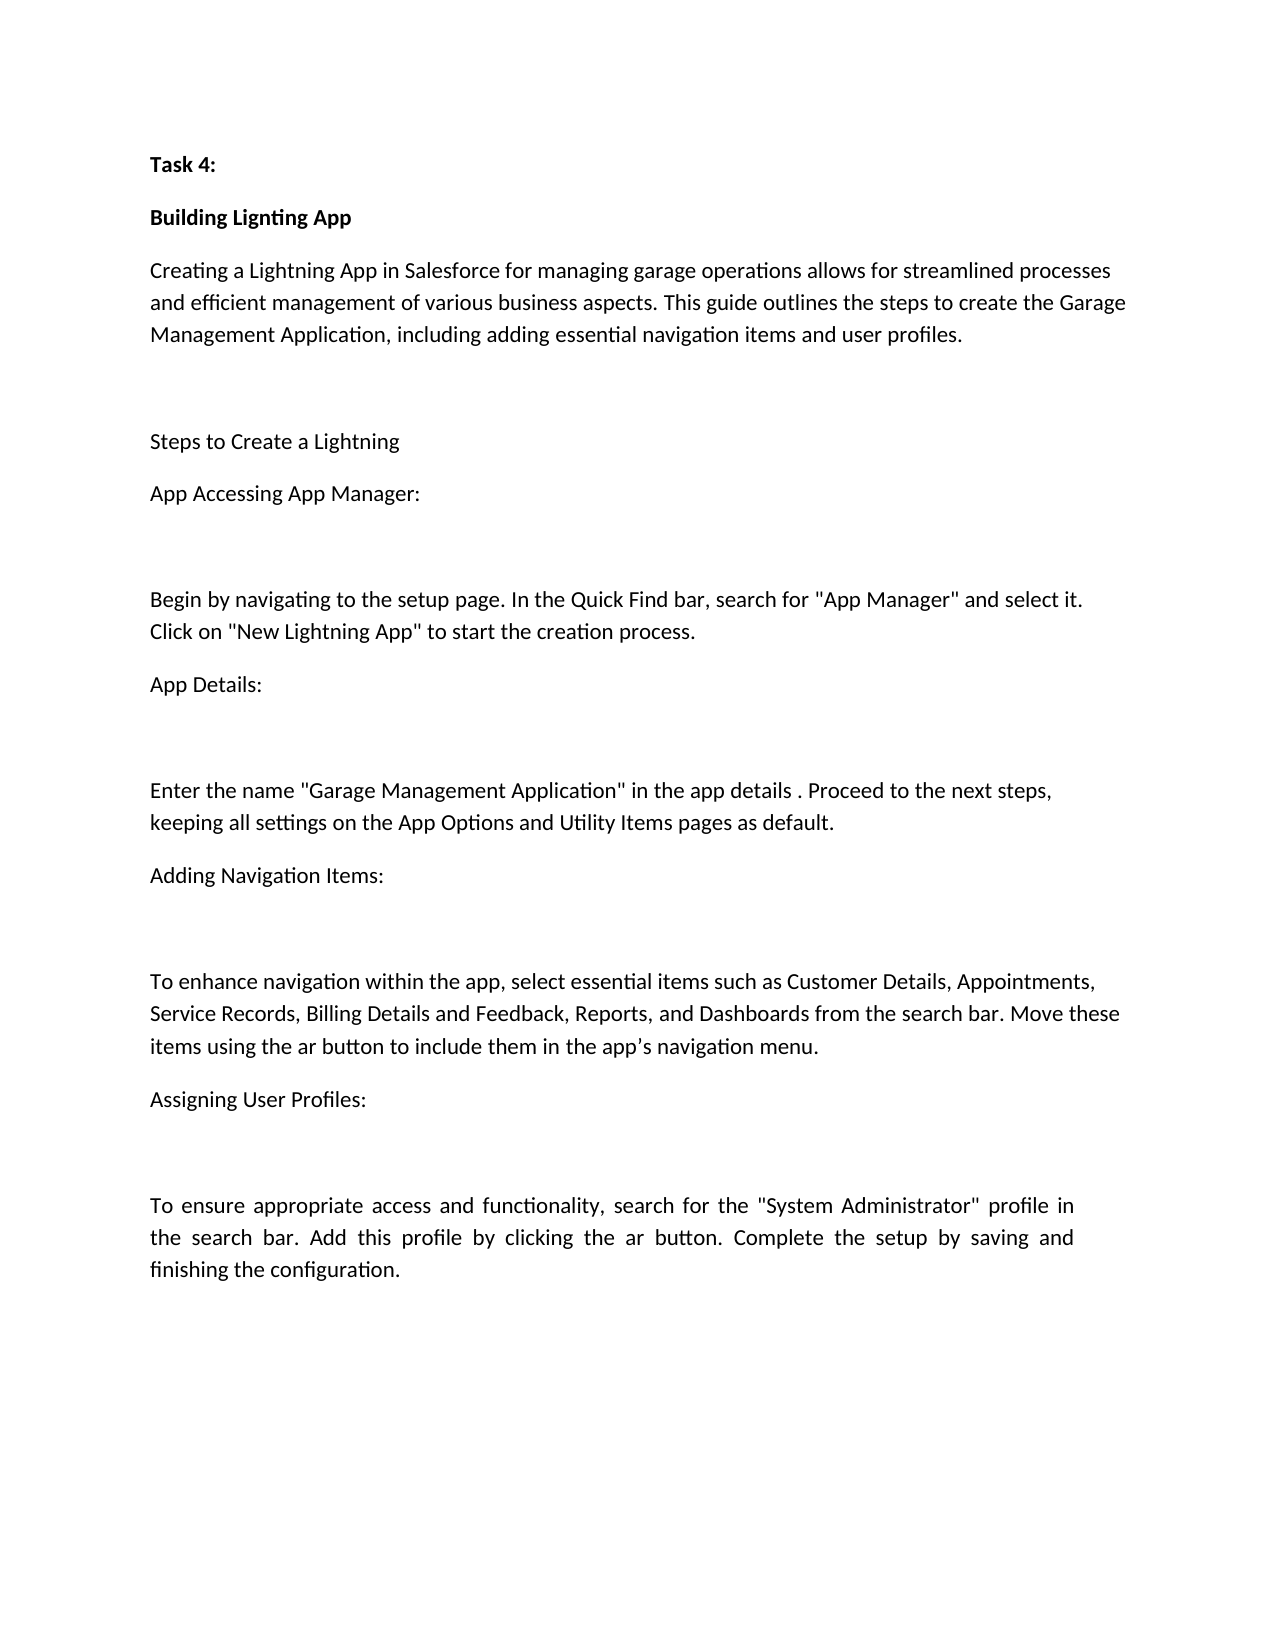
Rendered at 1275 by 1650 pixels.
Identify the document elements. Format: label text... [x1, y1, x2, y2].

text Enter the name "Garage Management Application" in the app details . Proceed to the next steps, keeping all settings on the App Options and Utility Items pages as default. [150, 776, 1109, 836]
text Creating a Lightning App in Salesforce for managing garage operations allows for streamlined processes and efficient management of various business aspects. This guide outlines the steps to create the Garage Management Application, including adding essential navigation items and user profiles. [150, 257, 1146, 348]
text Building Lignting App [150, 203, 1146, 231]
text App Details: [150, 670, 1146, 698]
text Begin by navigating to the setup page. In the Quick Find bar, search for "App Manager" and select it. Click on "New Lightning App" to start the creation process. [150, 585, 1109, 645]
text Steps to Create a Lightning App Accessing App Manager: [150, 427, 441, 507]
text Assigning User Profiles: [150, 1085, 1146, 1113]
text To ensure appropriate access and functionality, search for the "System Administrator" profile in the search bar. Add this profile by clicking the ar button. Complete the setup by saving and finishing the configuration. [150, 1191, 1074, 1283]
text To enhance navigation within the app, select essential items such as Customer Details, Appointments, Service Records, Billing Details and Feedback, Reports, and Dashboards from the search bar. Move these items using the ar button to include them in the app’s navigation menu. [150, 967, 1146, 1060]
text Adding Navigation Items: [150, 861, 1146, 889]
subtitle Task 4: [150, 150, 1146, 178]
